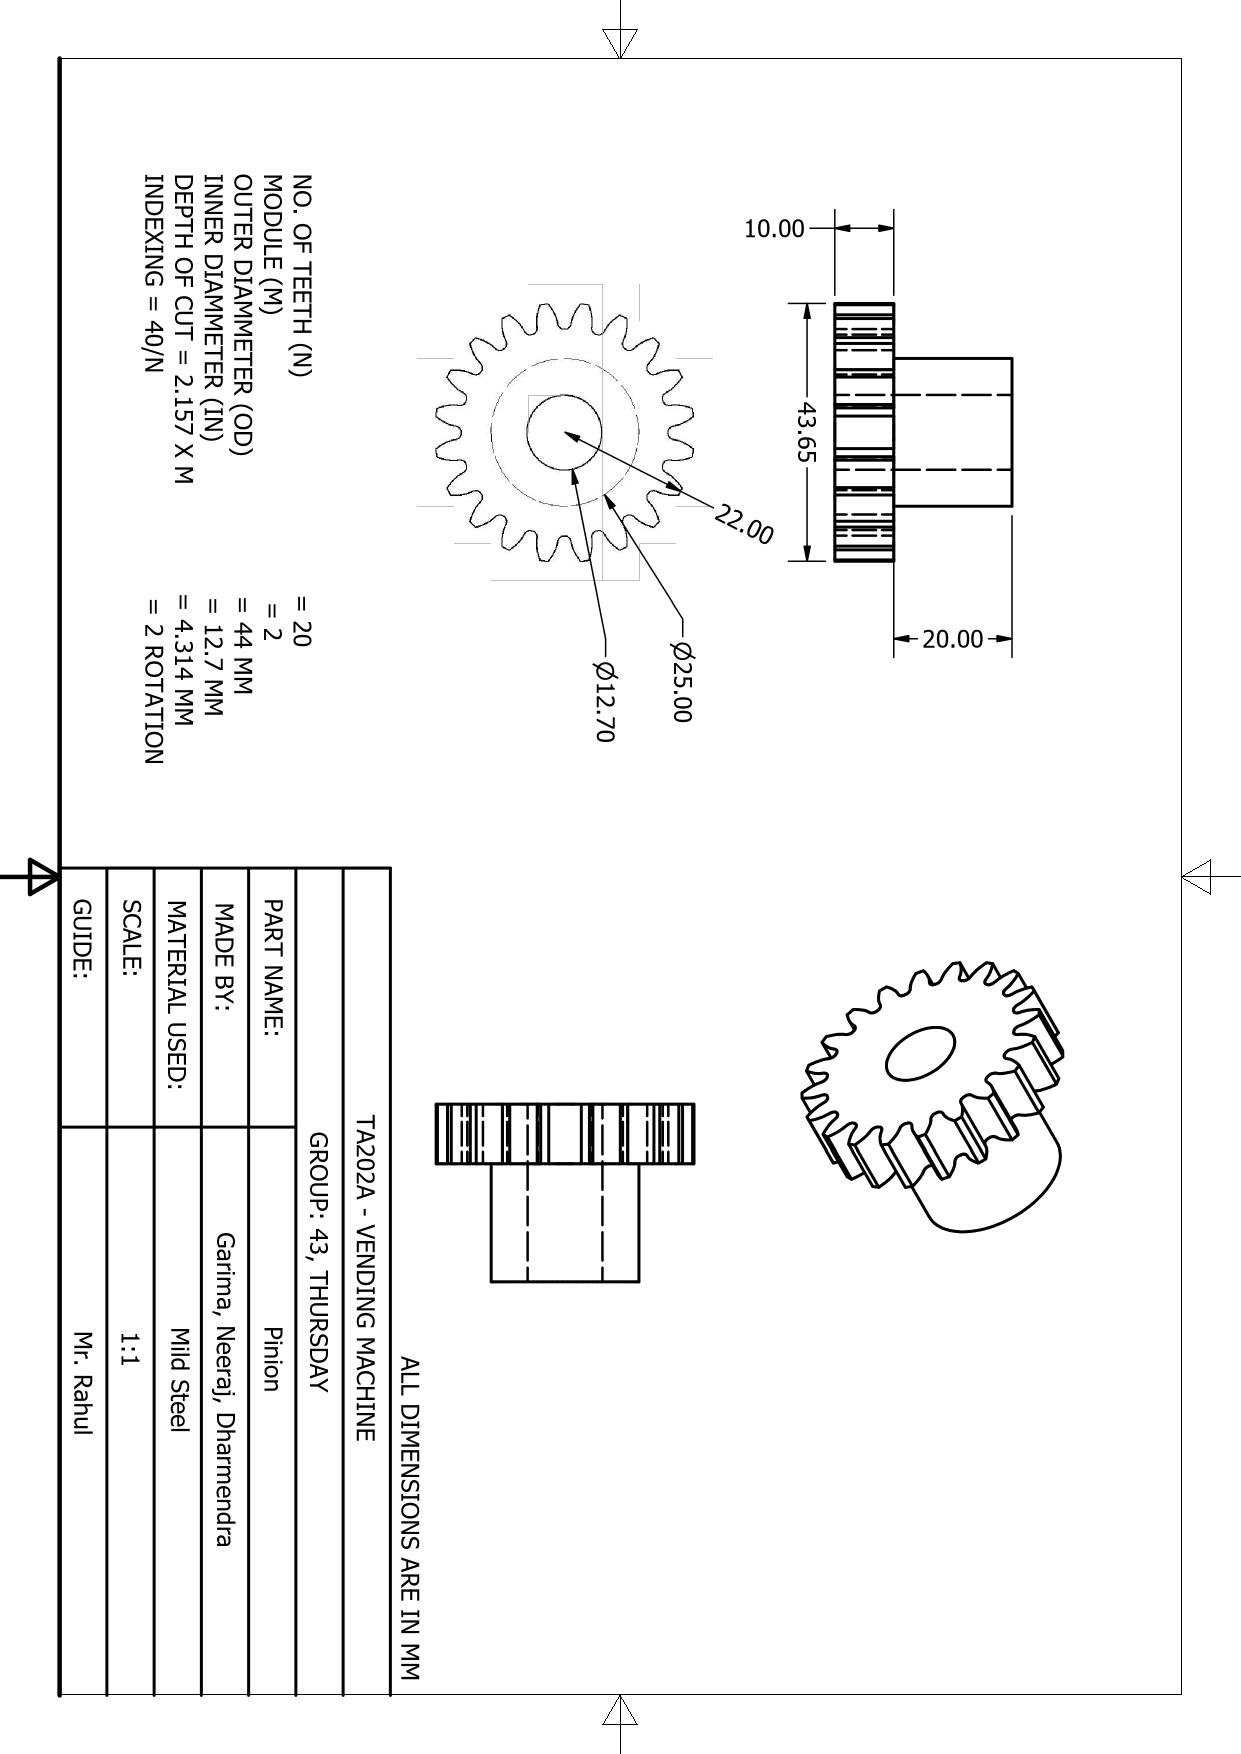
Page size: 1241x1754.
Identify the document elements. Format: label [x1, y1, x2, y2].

picture [0, 56, 1065, 1698]
